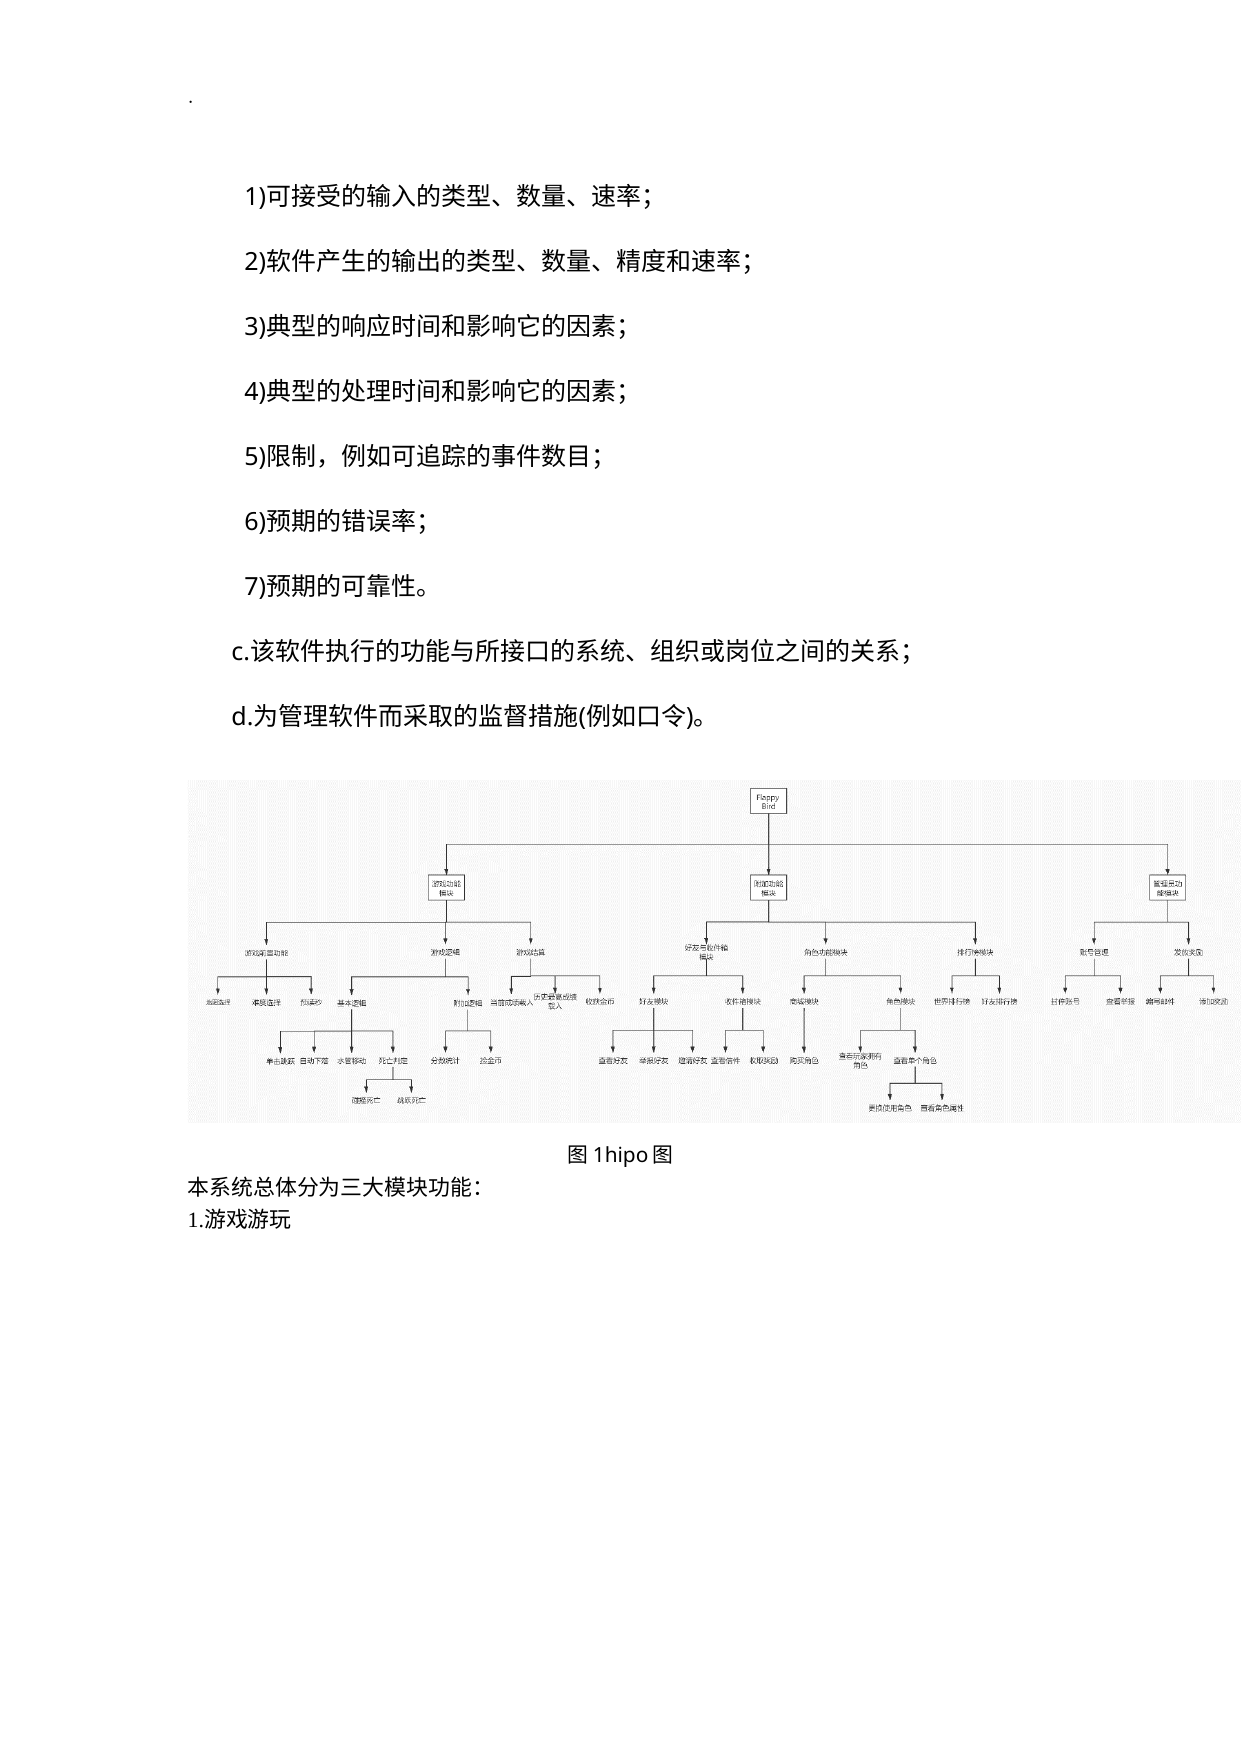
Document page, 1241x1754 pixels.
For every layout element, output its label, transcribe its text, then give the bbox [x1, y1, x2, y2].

text c.该软件执行的功能与所接口的系统、组织或岗位之间的关系； [187, 617, 1053, 682]
text 4)典型的处理时间和影响它的因素； [187, 357, 1053, 422]
text 图 1hipo图 [187, 1137, 1053, 1169]
text 1)可接受的输入的类型、数量、速率； [187, 162, 1053, 227]
text 3)典型的响应时间和影响它的因素； [187, 292, 1053, 357]
text 1.游戏游玩 [187, 1202, 1053, 1234]
text 2)软件产生的输出的类型、数量、精度和速率； [187, 227, 1053, 292]
text 5)限制，例如可追踪的事件数目； [187, 422, 1053, 487]
text d.为管理软件而采取的监督措施(例如口令)。 [187, 682, 1053, 747]
text 7)预期的可靠性。 [187, 552, 1053, 617]
text 本系统总体分为三大模块功能： [187, 1169, 1053, 1202]
picture [187, 779, 1241, 1123]
text 6)预期的错误率； [187, 487, 1053, 552]
